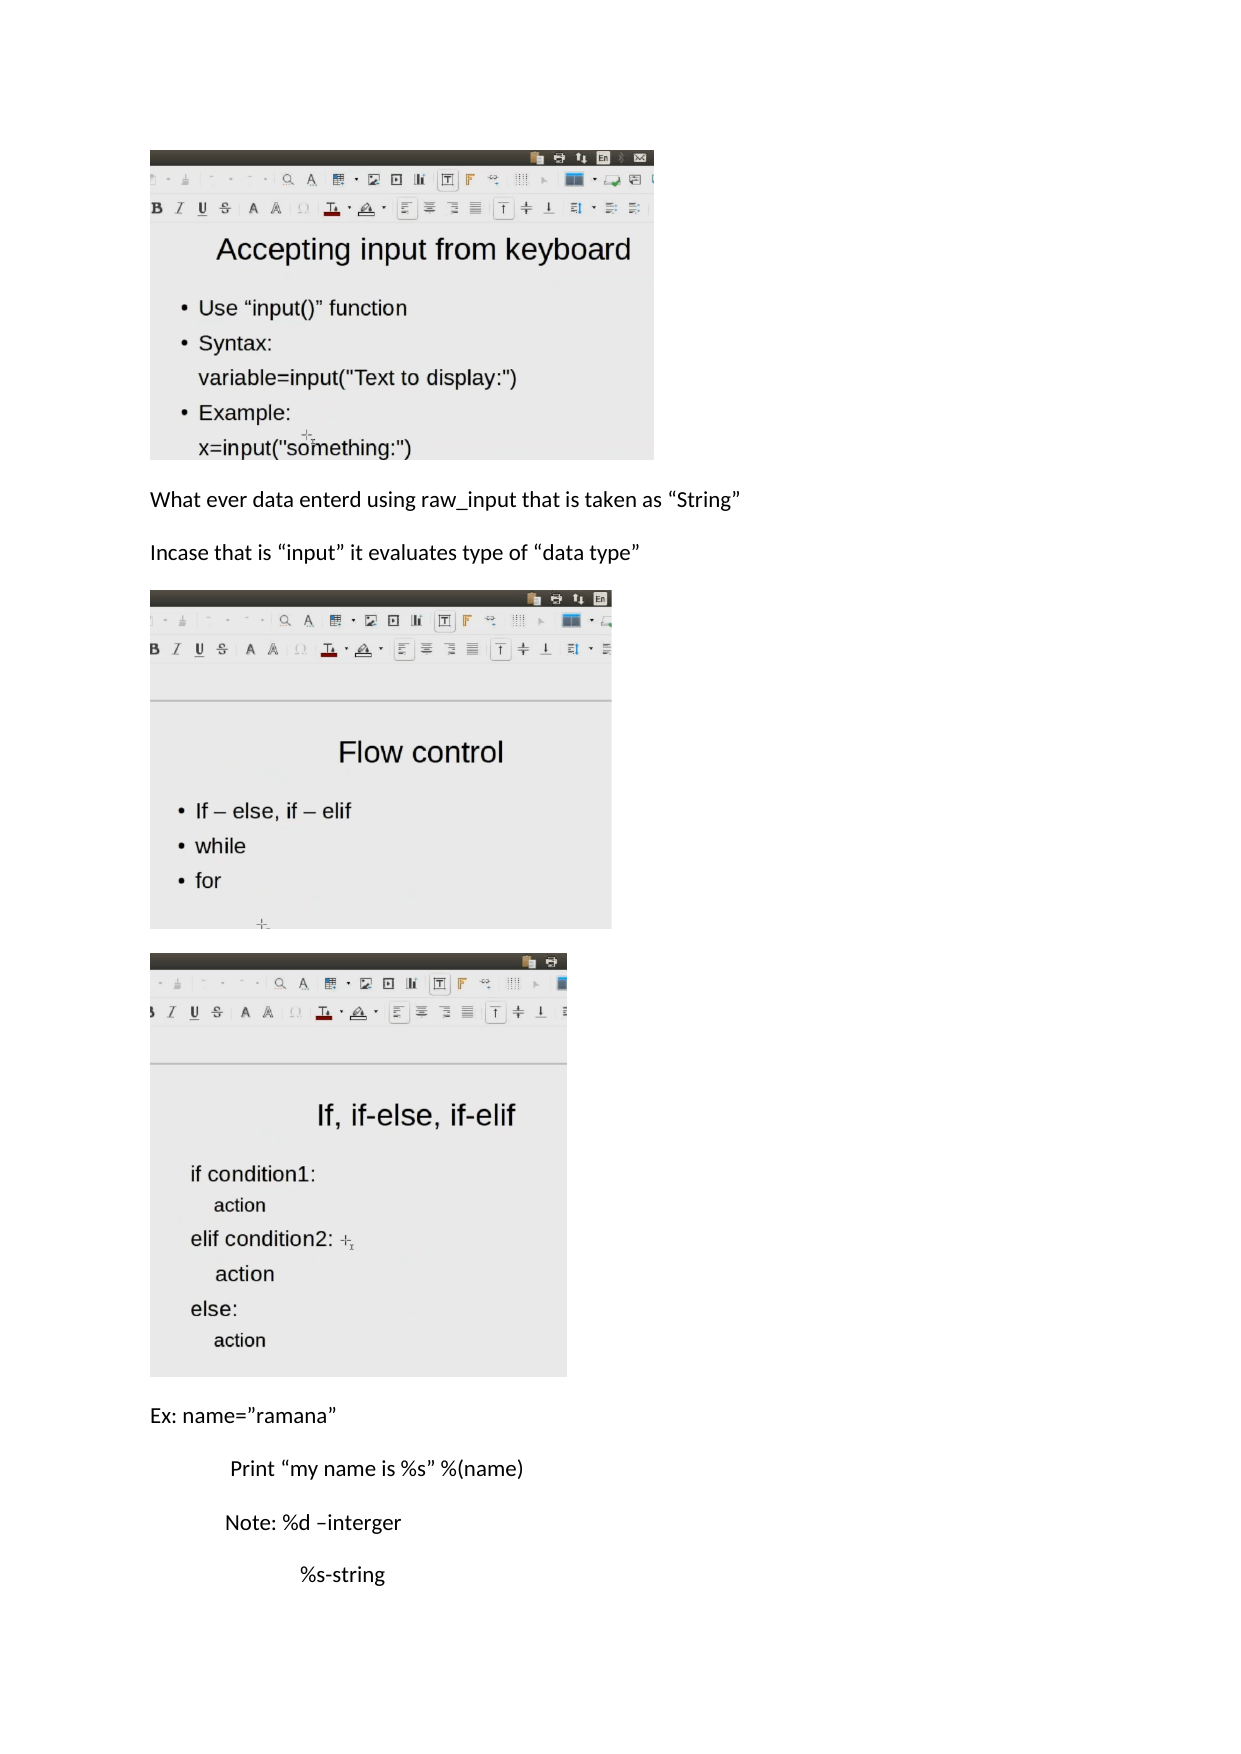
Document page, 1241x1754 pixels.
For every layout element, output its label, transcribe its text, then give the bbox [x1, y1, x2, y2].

picture [150, 150, 654, 460]
picture [150, 590, 612, 929]
text Print “my name is %s” %(name) [150, 1454, 1090, 1483]
text Ex: name=”ramana” [150, 1402, 1090, 1429]
text What ever data enterd using raw_input that is taken as “String” [150, 485, 1090, 513]
text %s-string [150, 1561, 1090, 1589]
text Incase that is “input” it evaluates type of “data type” [150, 538, 1090, 566]
picture [150, 953, 567, 1377]
text Note: %d –interger [150, 1508, 1090, 1536]
